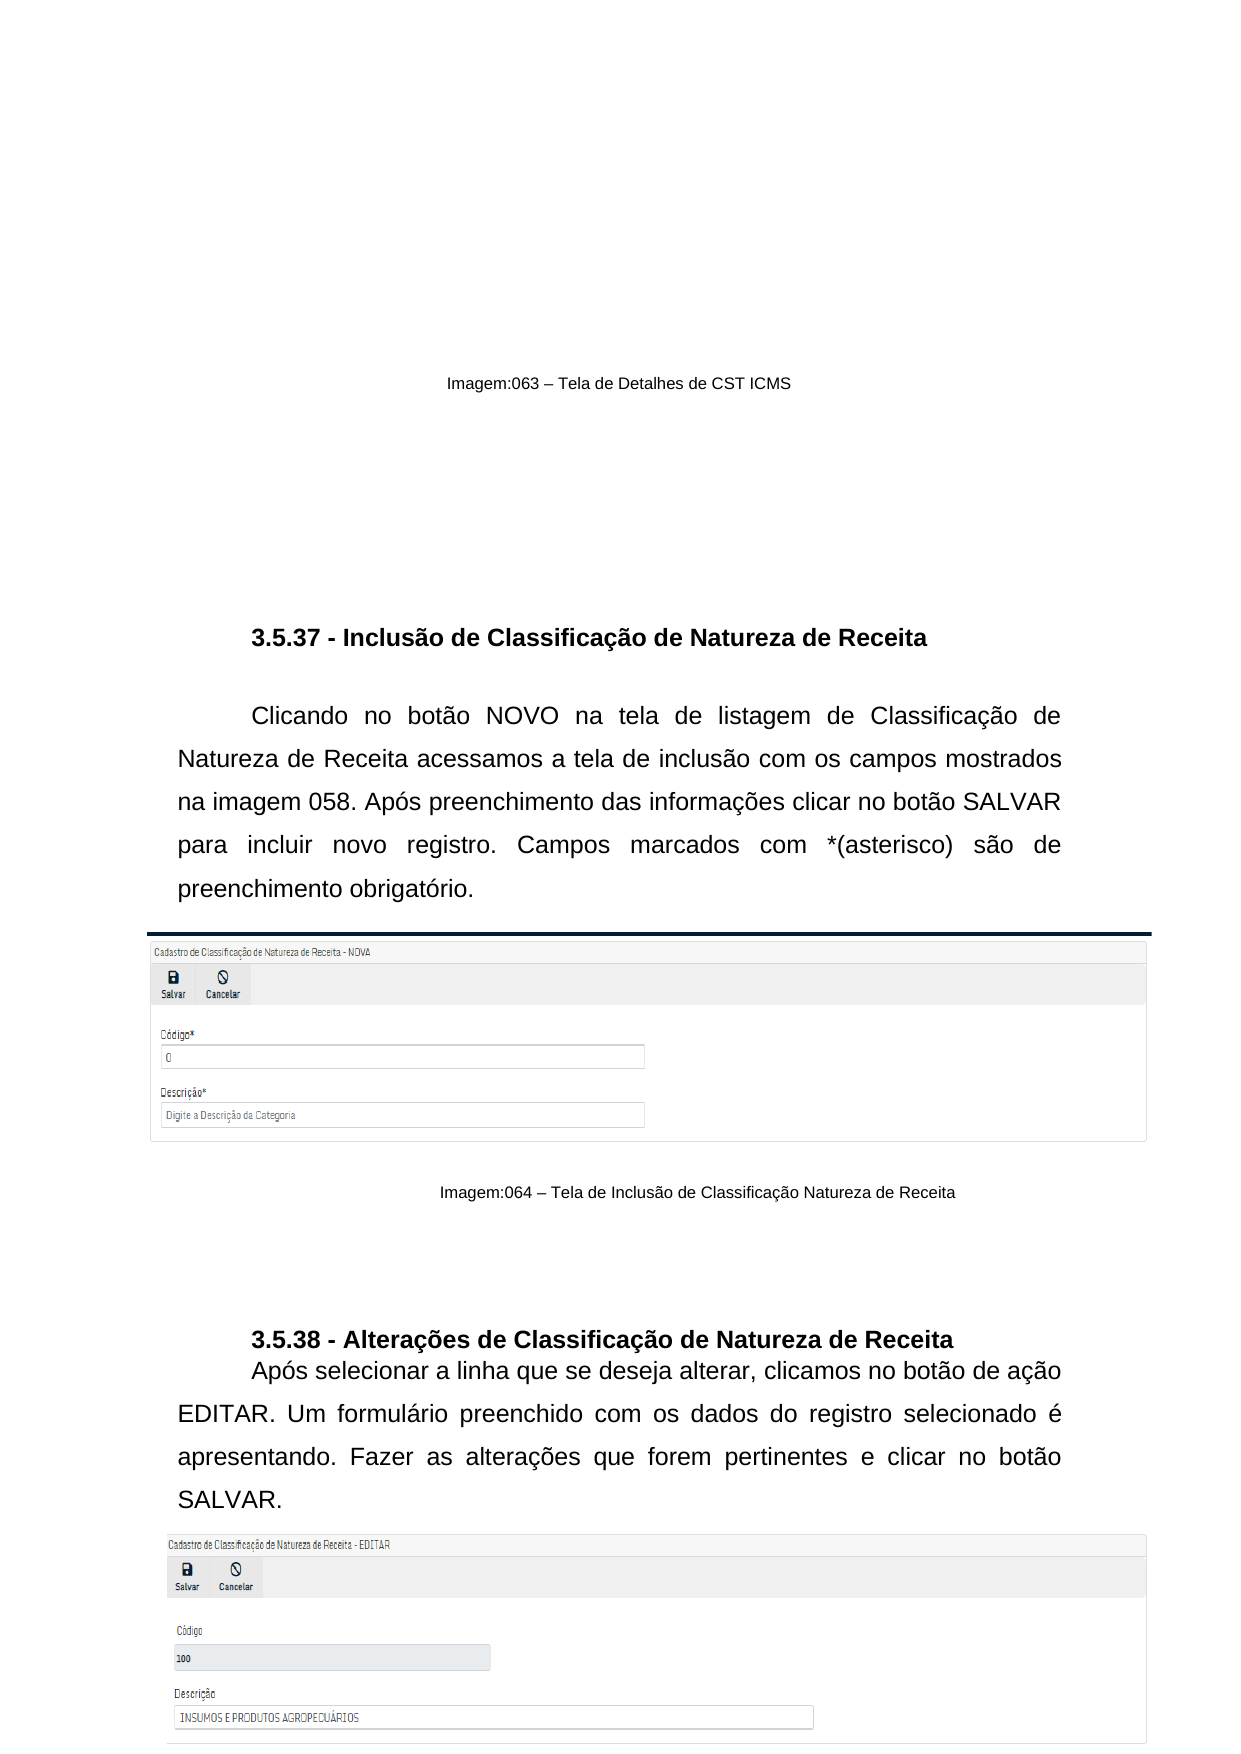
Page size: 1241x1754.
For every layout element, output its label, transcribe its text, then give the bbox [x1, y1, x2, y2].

picture [147, 932, 1152, 1172]
text Após selecionar a linha que se deseja alterar, clicamos no botão de ação EDITAR. Um formulário preenchido com os dados do registro selecionado é apresentando. Fazer as alterações que forem pertinentes e clicar no botão SALVAR. [177, 1356, 1063, 1514]
text Clicando no botão NOVO na tela de listagem de Classificação de Natureza de Receita acessamos a tela de inclusão com os campos mostrados na imagem 058. Após preenchimento das informações clicar no botão SALVAR para incluir novo registro. Campos marcados com *(asterisco) são de preenchimento obrigatório. [177, 701, 1063, 902]
subtitle 3.5.38 - Alterações de Classificação de Natureza de Receita [177, 1324, 1063, 1353]
picture [167, 1531, 1152, 1754]
subtitle 3.5.37 - Inclusão de Classificação de Natureza de Receita [177, 623, 1063, 652]
